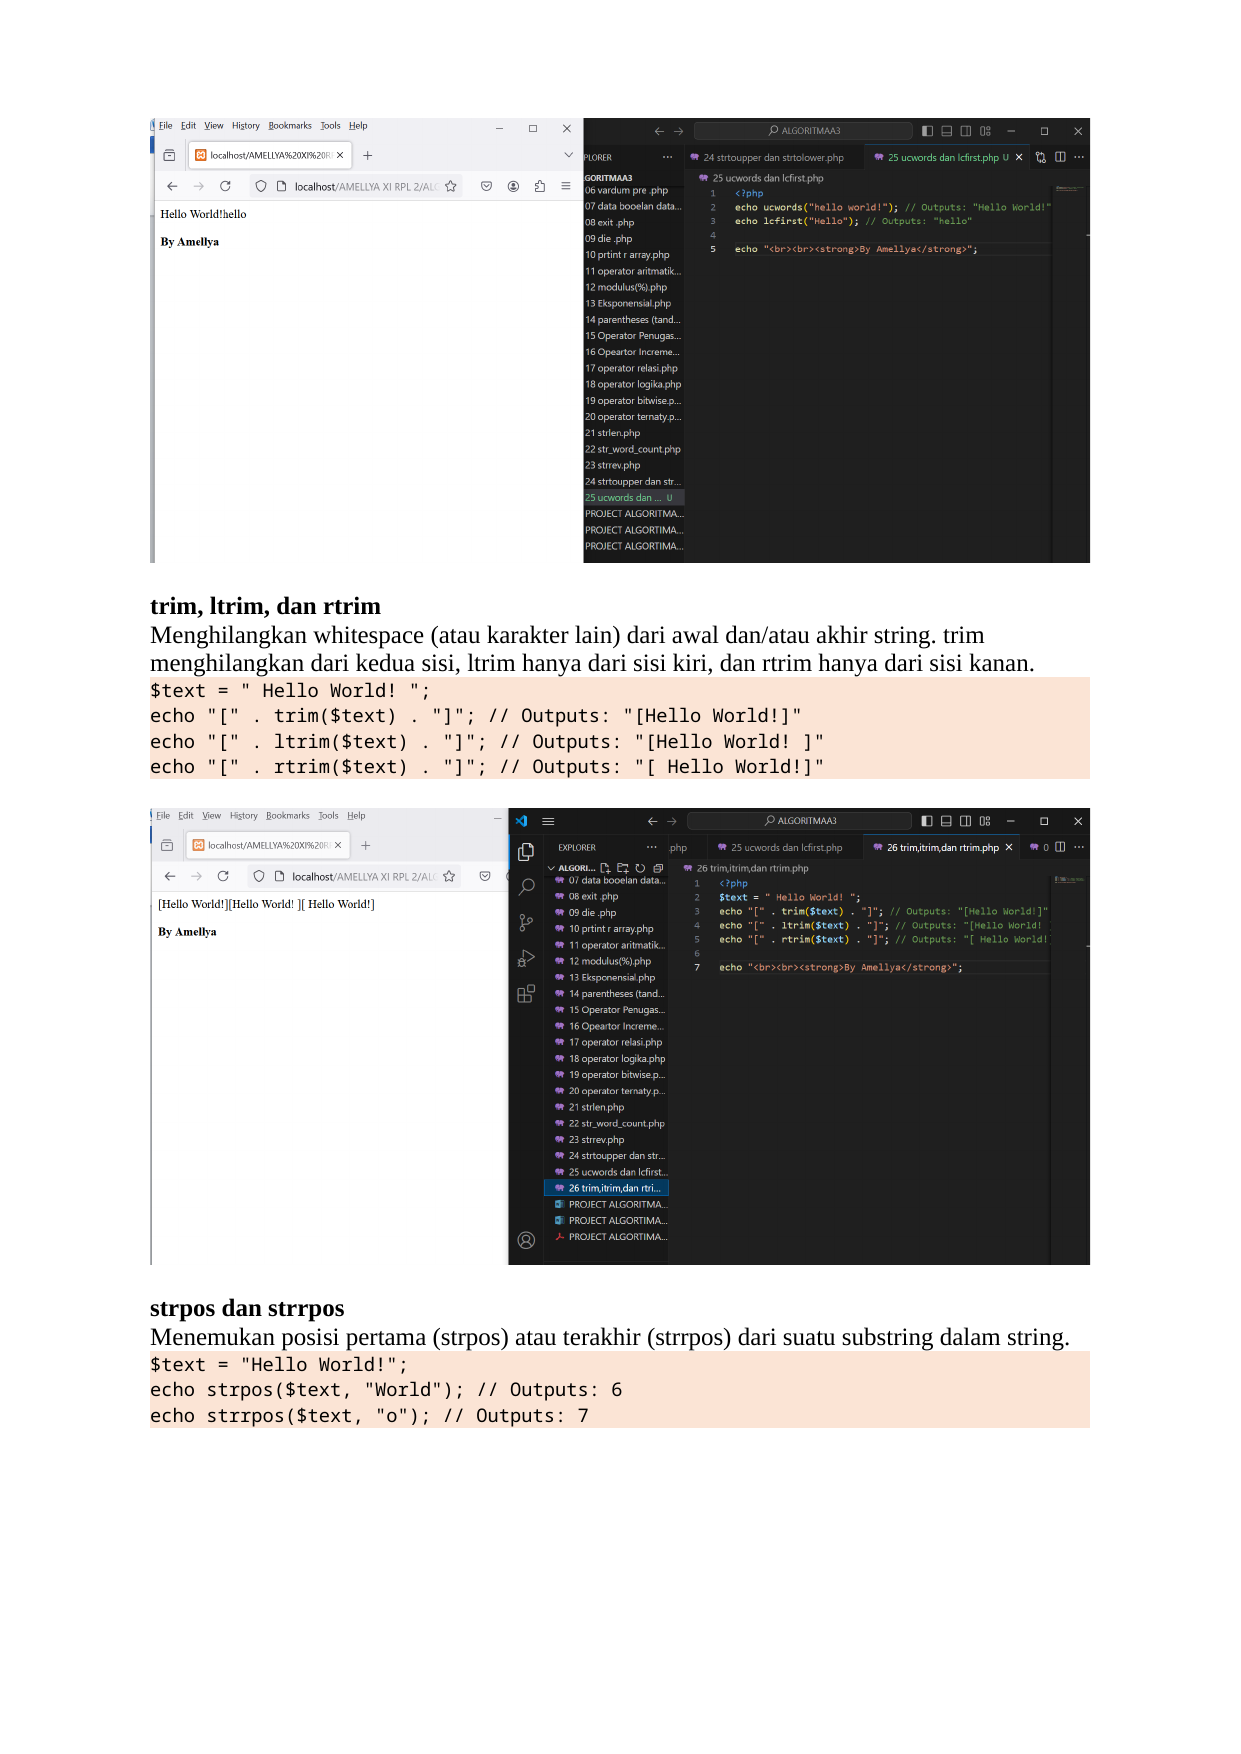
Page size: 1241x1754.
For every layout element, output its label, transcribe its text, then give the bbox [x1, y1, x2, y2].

text $text = " Hello World! "; [150, 677, 1090, 703]
text Menemukan posisi pertama (strpos) atau terakhir (strrpos) dari suatu substring dalam string. [150, 1322, 1090, 1351]
text echo "[" . trim($text) . "]"; // Outputs: "[Hello World!]" [150, 703, 1090, 728]
text echo strrpos($text, "o"); // Outputs: 7 [150, 1402, 1090, 1428]
text $text = "Hello World!"; [150, 1351, 1090, 1377]
picture [150, 808, 1091, 1265]
text echo strpos($text, "World"); // Outputs: 6 [150, 1377, 1090, 1402]
text trim, ltrim, dan rtrim [150, 591, 1090, 620]
text Menghilangkan whitespace (atau karakter lain) dari awal dan/atau akhir string. trim menghilangkan dari kedua sisi, ltrim hanya dari sisi kiri, dan rtrim hanya dari sisi kanan. [150, 620, 1090, 677]
text strpos dan strrpos [150, 1293, 1090, 1322]
text echo "[" . ltrim($text) . "]"; // Outputs: "[Hello World! ]" [150, 728, 1090, 754]
picture [150, 118, 1091, 563]
text echo "[" . rtrim($text) . "]"; // Outputs: "[ Hello World!]" [150, 754, 1090, 779]
